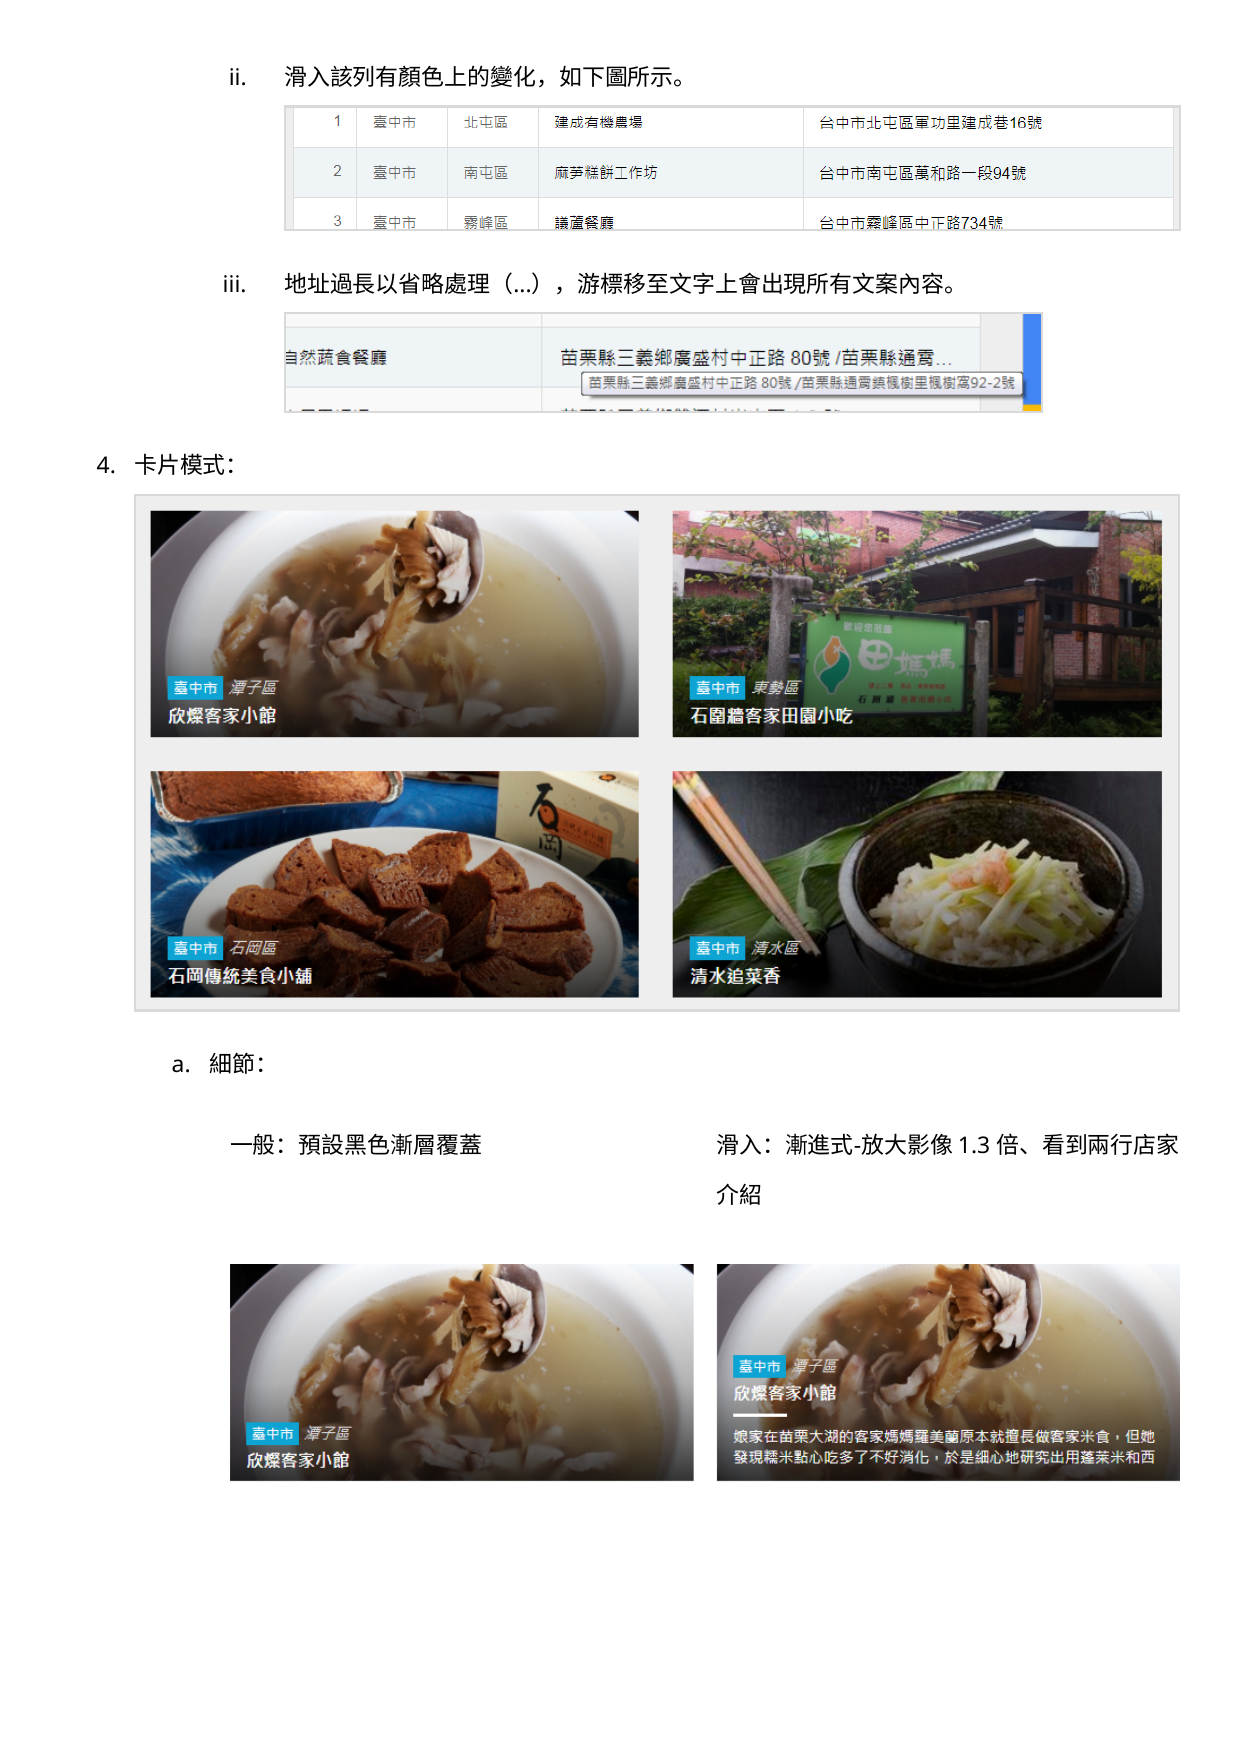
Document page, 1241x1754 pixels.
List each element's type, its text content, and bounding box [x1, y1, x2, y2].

picture [286, 314, 1041, 411]
table_cell [219, 1254, 706, 1526]
table_header 一般：預設黑色漸層覆蓋 [219, 1116, 706, 1254]
picture [136, 496, 1178, 1009]
picture [286, 108, 1179, 229]
list 細節： [171, 1046, 1181, 1079]
table_header 滑入：漸進式-放大影像 1.3 倍、看到兩行店家介紹 [706, 1116, 1192, 1254]
picture [229, 1264, 694, 1482]
picture [716, 1264, 1180, 1482]
table_cell [706, 1254, 1192, 1526]
